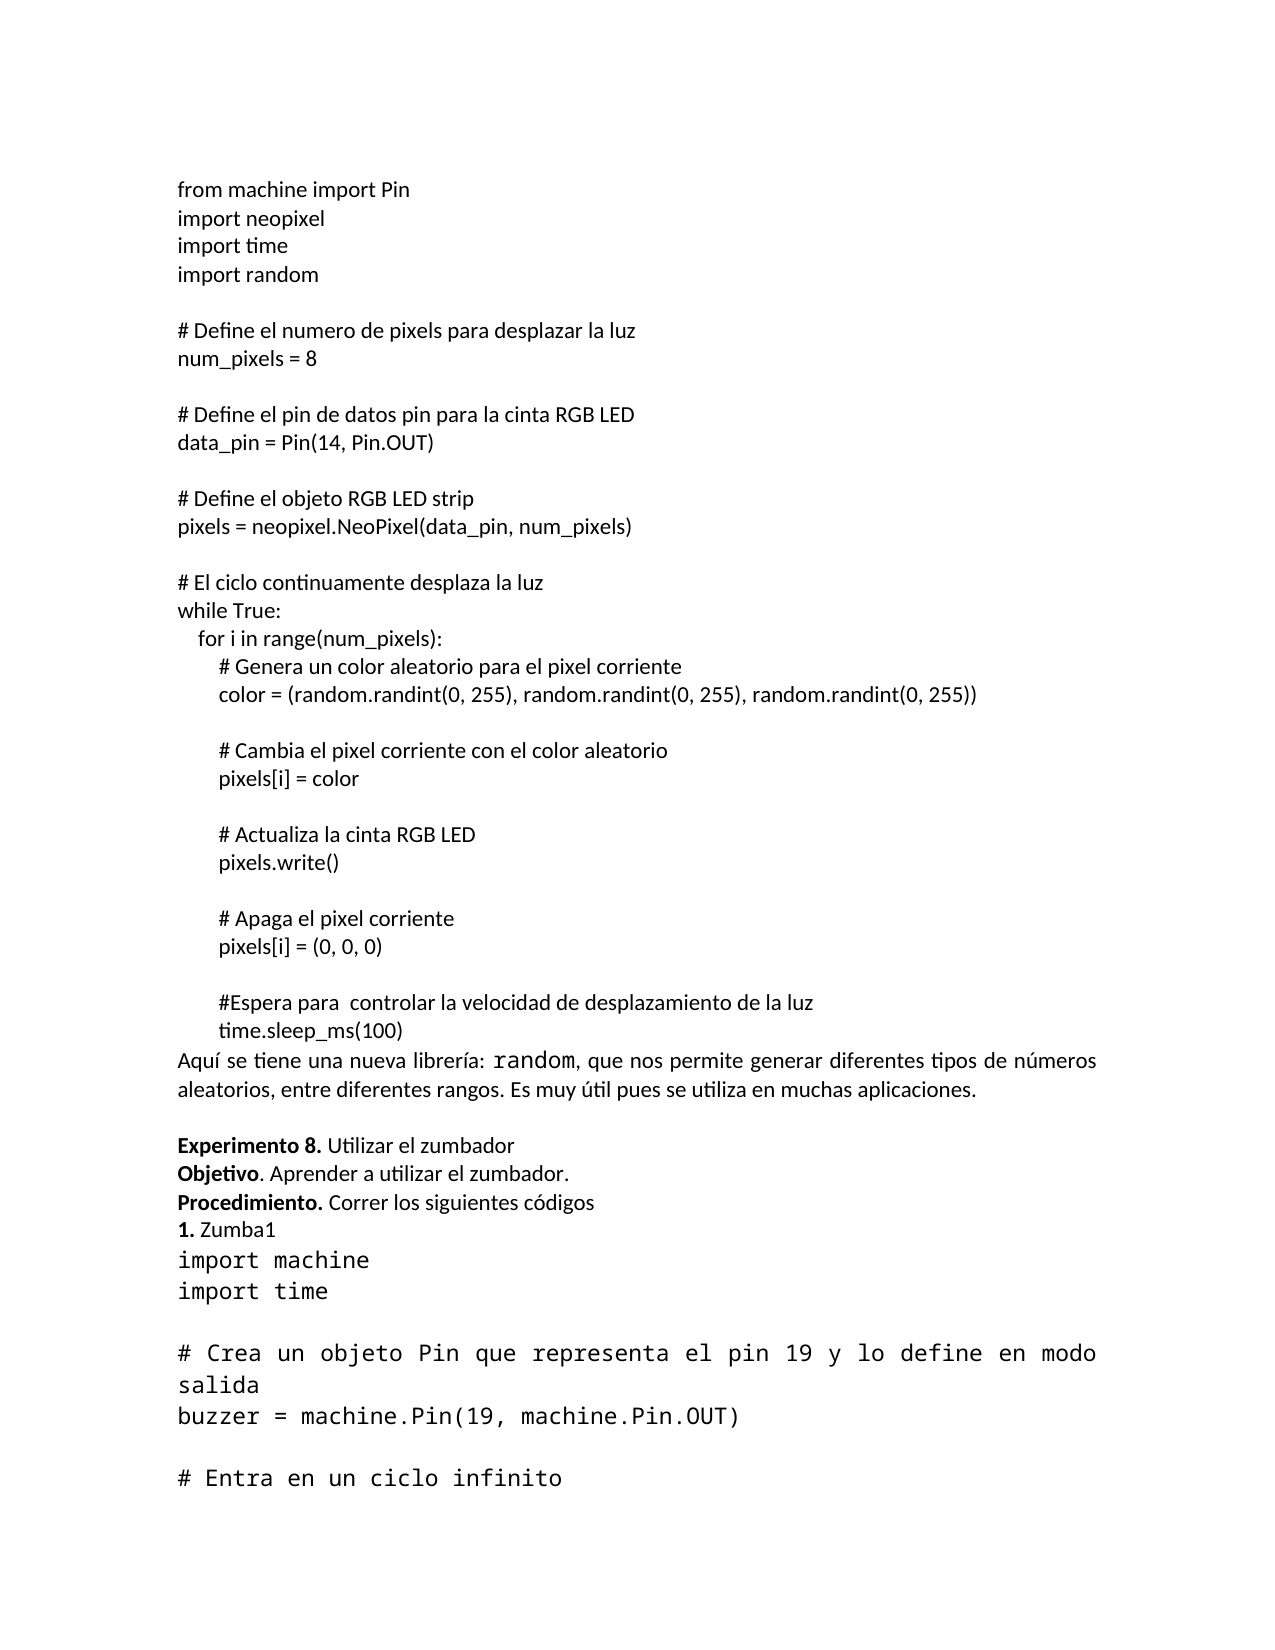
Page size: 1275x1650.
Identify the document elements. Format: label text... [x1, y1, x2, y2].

text 1. Zumba1 [177, 1216, 1098, 1244]
text import random [177, 260, 1098, 288]
text Aquí se tiene una nueva librería: random, que nos permite generar diferentes tipos de números aleatorios, entre diferentes rangos. Es muy útil pues se utiliza en muchas aplicaciones. [177, 1044, 1098, 1103]
text Objetivo. Aprender a utilizar el zumbador. [177, 1159, 1098, 1188]
text Procedimiento. Correr los siguientes códigos [177, 1188, 1098, 1216]
text time.sleep_ms(100) [177, 1016, 1098, 1044]
text buzzer = machine.Pin(19, machine.Pin.OUT) [177, 1400, 1098, 1431]
text # Actualiza la cinta RGB LED [177, 820, 1098, 848]
text # El ciclo continuamente desplaza la luz [177, 568, 1098, 596]
text for i in range(num_pixels): [177, 624, 1098, 652]
text # Entra en un ciclo infinito [177, 1462, 1098, 1494]
text import neopixel [177, 204, 1098, 232]
text # Genera un color aleatorio para el pixel corriente [177, 652, 1098, 680]
text import machine [177, 1244, 1098, 1275]
text # Define el pin de datos pin para la cinta RGB LED [177, 400, 1098, 428]
text data_pin = Pin(14, Pin.OUT) [177, 428, 1098, 456]
text # Define el objeto RGB LED strip [177, 484, 1098, 512]
text pixels[i] = (0, 0, 0) [177, 932, 1098, 960]
text #Espera para controlar la velocidad de desplazamiento de la luz [177, 988, 1098, 1016]
text pixels.write() [177, 848, 1098, 876]
text # Define el numero de pixels para desplazar la luz [177, 316, 1098, 344]
text color = (random.randint(0, 255), random.randint(0, 255), random.randint(0, 255)) [177, 680, 1098, 708]
text Experimento 8. Utilizar el zumbador [177, 1132, 1098, 1159]
text import time [177, 1275, 1098, 1306]
text # Crea un objeto Pin que representa el pin 19 y lo define en modo salida [177, 1337, 1098, 1400]
text pixels[i] = color [177, 764, 1098, 792]
text from machine import Pin [177, 176, 1098, 204]
text while True: [177, 596, 1098, 624]
text import time [177, 232, 1098, 260]
text # Apaga el pixel corriente [177, 904, 1098, 932]
text num_pixels = 8 [177, 344, 1098, 372]
text pixels = neopixel.NeoPixel(data_pin, num_pixels) [177, 512, 1098, 540]
text # Cambia el pixel corriente con el color aleatorio [177, 736, 1098, 764]
